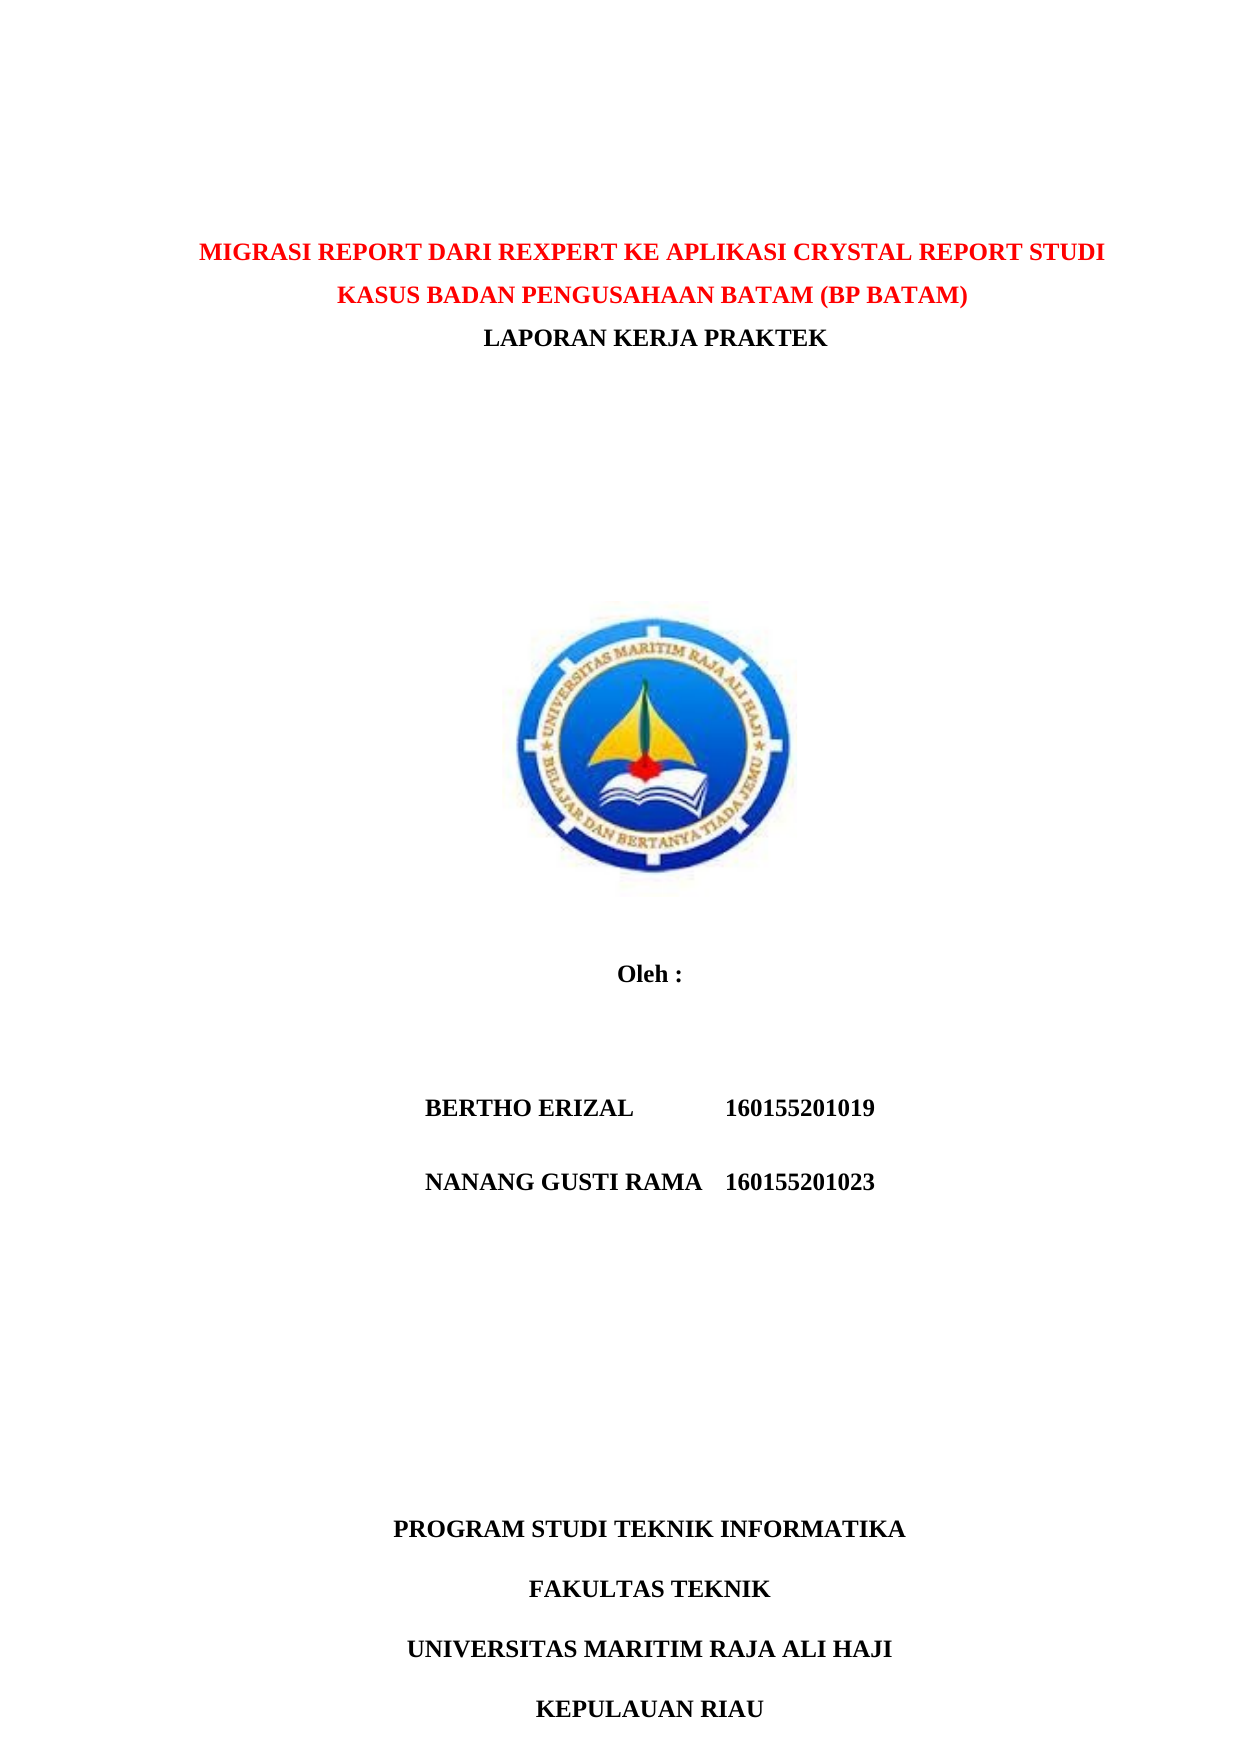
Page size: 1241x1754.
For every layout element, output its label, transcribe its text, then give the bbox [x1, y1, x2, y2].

text PROGRAM STUDI TEKNIK INFORMATIKA FAKULTAS TEKNIK [393, 1514, 906, 1603]
text Oleh : [235, 959, 1064, 988]
text NANANG GUSTI RAMA 160155201023 [175, 1167, 1125, 1196]
text LAPORAN KERJA PRAKTEK [175, 323, 1130, 352]
text BERTHO ERIZAL 160155201019 [175, 1093, 1125, 1122]
text MIGRASI REPORT DARI REXPERT KE APLIKASI CRYSTAL REPORT STUDI KASUS BADAN PENGUSAHAAN BATAM (BP BATAM) [175, 237, 1130, 308]
picture [502, 601, 798, 897]
text UNIVERSITAS MARITIM RAJA ALI HAJI KEPULAUAN RIAU [393, 1634, 906, 1722]
